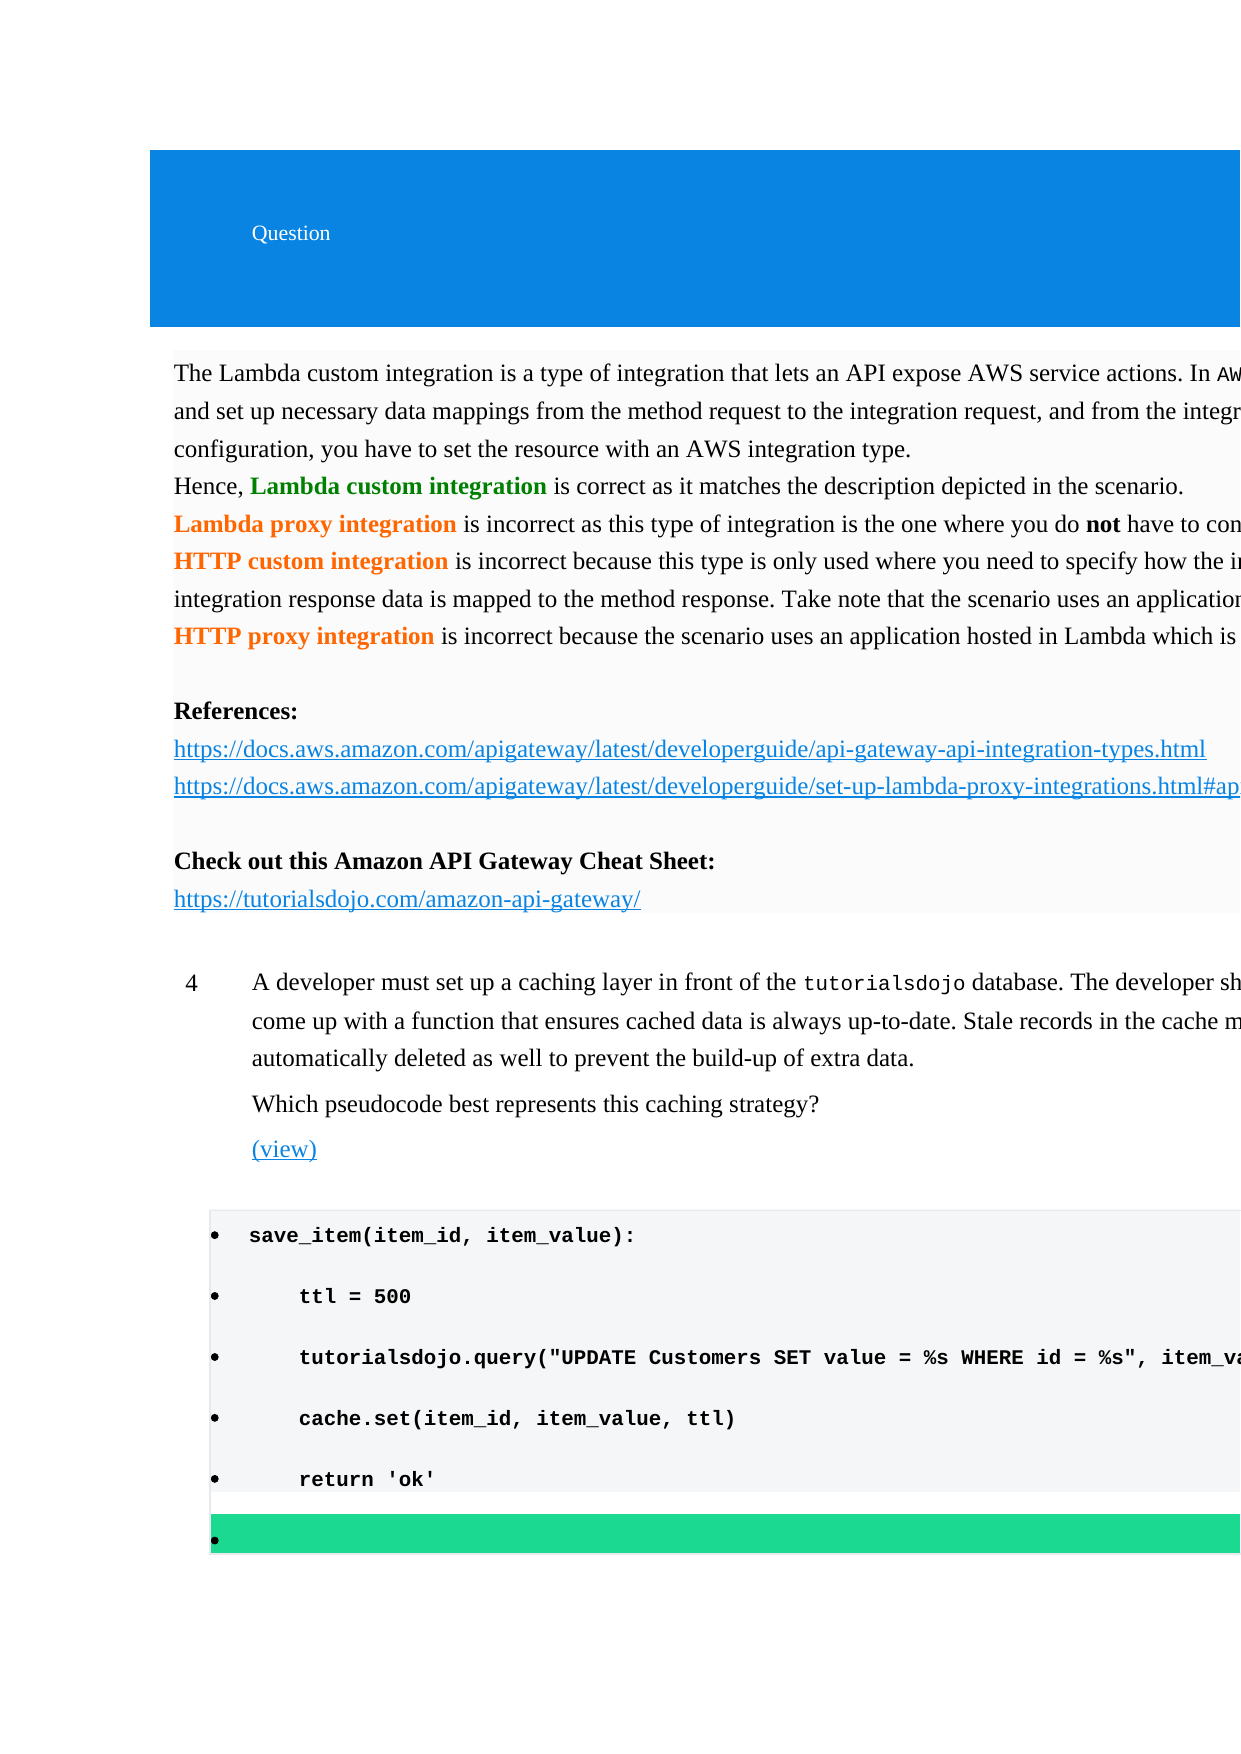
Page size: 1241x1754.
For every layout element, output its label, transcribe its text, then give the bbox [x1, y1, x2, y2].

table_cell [150, 327, 1240, 936]
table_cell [150, 1186, 1240, 1578]
table_cell A developer must set up a caching layer in front of the tutorialsdojo database. The developer should come up with a function that ensures cached data is always up-to-date. Stale records in the cache must be automatically deleted as well to prevent the build-up of extra data. Which pseudocode best represents this caching strategy? (view) [228, 936, 1240, 1186]
table_header Question [228, 150, 1240, 327]
table_header [150, 150, 228, 327]
table_cell 4 [150, 936, 228, 1186]
